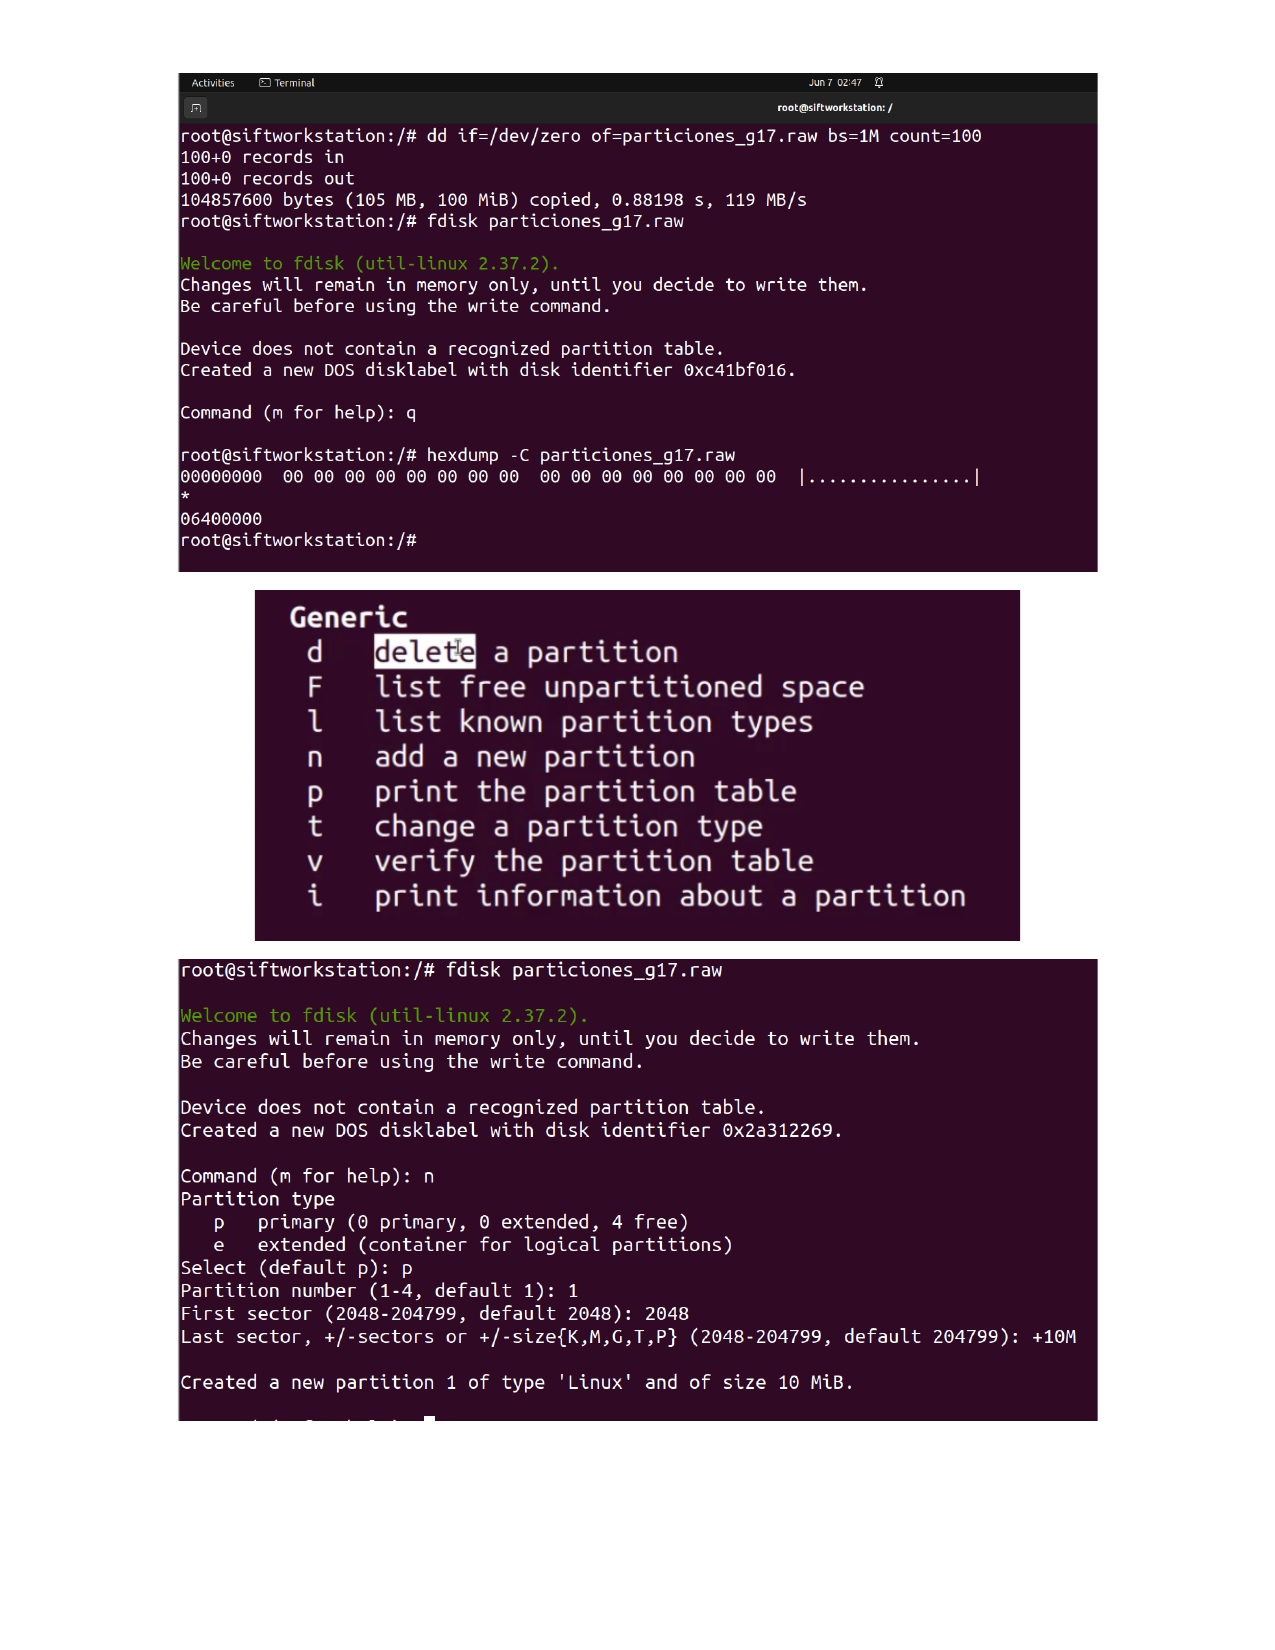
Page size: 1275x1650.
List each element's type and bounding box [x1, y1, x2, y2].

picture [177, 959, 1098, 1421]
picture [177, 73, 1098, 572]
picture [254, 590, 1021, 941]
